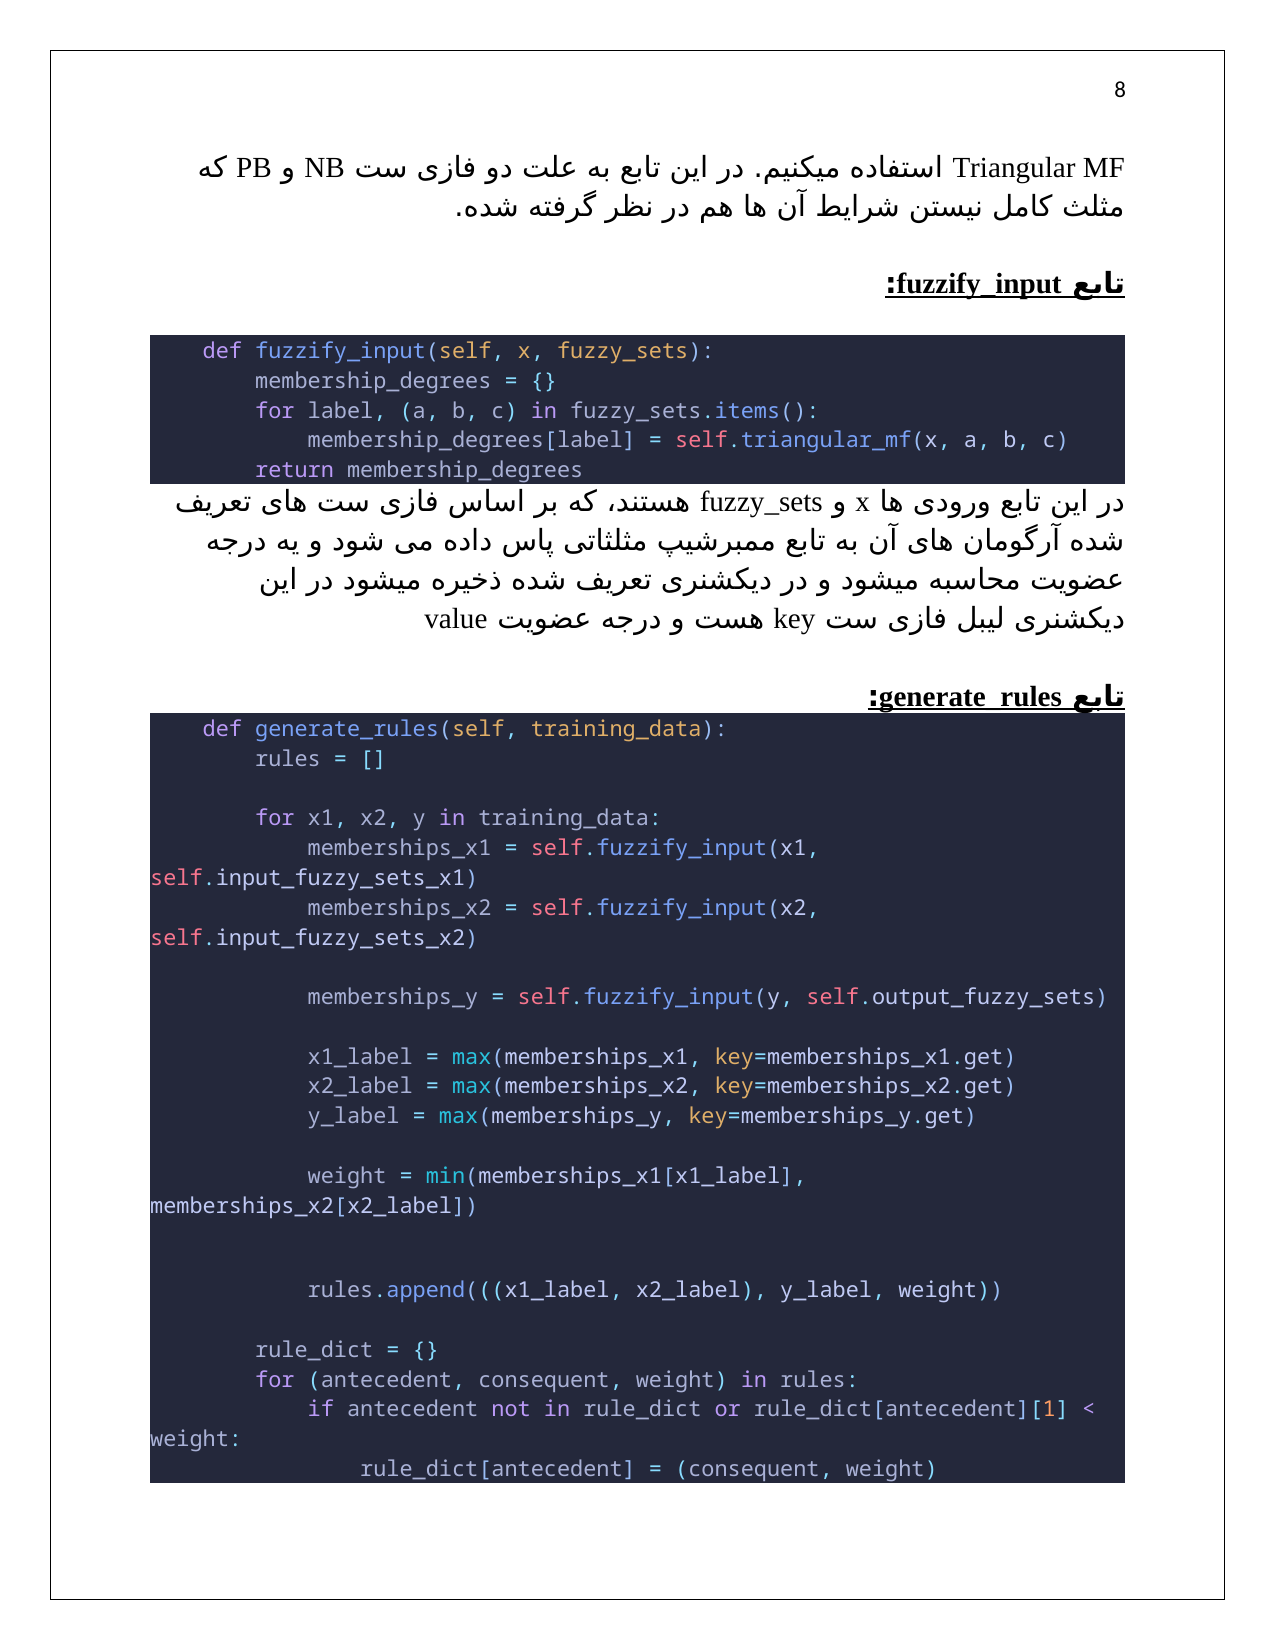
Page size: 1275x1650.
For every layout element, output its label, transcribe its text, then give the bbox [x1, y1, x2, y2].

text def fuzzify_input(self, x, fuzzy_sets): [150, 335, 1125, 365]
text rule_dict[antecedent] = (consequent, weight) [150, 1453, 1125, 1483]
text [150, 150, 1125, 223]
text تابع fuzzify_input: [150, 267, 1125, 301]
text for x1, x2, y in training_data: [150, 802, 1125, 832]
text rules = [] [150, 743, 1125, 773]
text if antecedent not in rule_dict or rule_dict[antecedent][1] < weight: [150, 1393, 1125, 1453]
text در این تابع ورودی ها x و fuzzy_sets هستند، که بر اساس فازی ست های تعریف شده آرگومان های آن به تابع ممبرشیپ مثلثاتی پاس داده می شود و یه درجه عضویت محاسبه میشود و در دیکشنری تعریف شده ذخیره میشود در این دیکشنری لیبل فازی ست key هست و درجه عضویت value [150, 484, 1125, 635]
text membership_degrees = {} [150, 365, 1125, 394]
text x1_label = max(memberships_x1, key=memberships_x1.get) [150, 1041, 1125, 1071]
text rules.append(((x1_label, x2_label), y_label, weight)) [150, 1274, 1125, 1304]
text rule_dict = {} [150, 1334, 1125, 1364]
text for (antecedent, consequent, weight) in rules: [150, 1364, 1125, 1393]
text for label, (a, b, c) in fuzzy_sets.items(): [150, 394, 1125, 424]
text y_label = max(memberships_y, key=memberships_y.get) [150, 1100, 1125, 1130]
text def generate_rules(self, training_data): [150, 713, 1125, 743]
text return membership_degrees [150, 454, 1125, 484]
text memberships_x2 = self.fuzzify_input(x2, self.input_fuzzy_sets_x2) [150, 892, 1125, 951]
text memberships_x1 = self.fuzzify_input(x1, self.input_fuzzy_sets_x1) [150, 832, 1125, 892]
text membership_degrees[label] = self.triangular_mf(x, a, b, c) [150, 424, 1125, 454]
text تابع generate_rules: [150, 679, 1125, 713]
text memberships_y = self.fuzzify_input(y, self.output_fuzzy_sets) [150, 981, 1125, 1011]
text weight = min(memberships_x1[x1_label], memberships_x2[x2_label]) [150, 1160, 1125, 1219]
text x2_label = max(memberships_x2, key=memberships_x2.get) [150, 1071, 1125, 1100]
